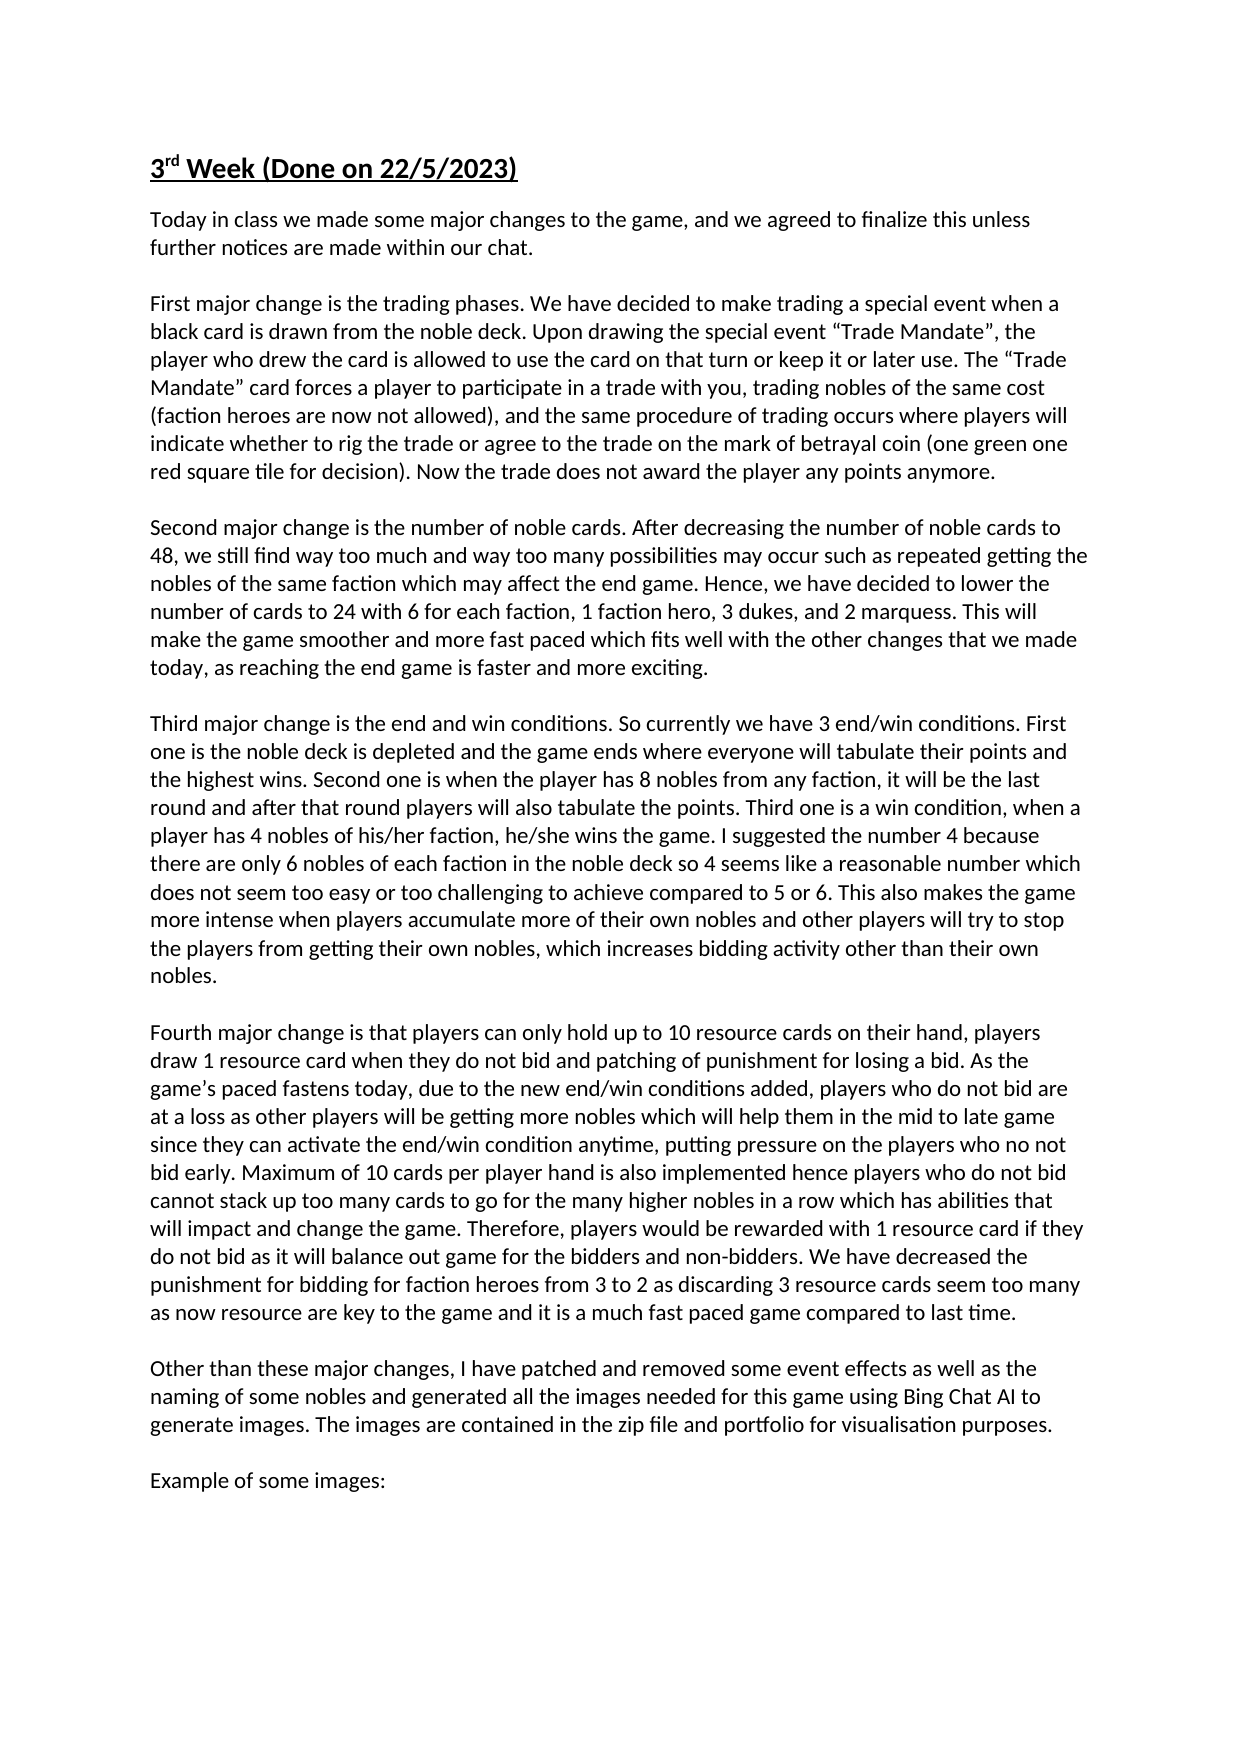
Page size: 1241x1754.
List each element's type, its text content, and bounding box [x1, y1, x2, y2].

text Second major change is the number of noble cards. After decreasing the number of noble cards to 48, we still find way too much and way too many possibilities may occur such as repeated getting the nobles of the same faction which may affect the end game. Hence, we have decided to lower the number of cards to 24 with 6 for each faction, 1 faction hero, 3 dukes, and 2 marquess. This will make the game smoother and more fast paced which fits well with the other changes that we made today, as reaching the end game is faster and more exciting. [150, 513, 1090, 681]
text Today in class we made some major changes to the game, and we agreed to finalize this unless further notices are made within our chat. [150, 205, 1090, 261]
text Other than these major changes, I have patched and removed some event effects as well as the naming of some nobles and generated all the images needed for this game using Bing Chat AI to generate images. The images are contained in the zip file and portfolio for visualisation purposes. [150, 1354, 1090, 1438]
text 3rd Week (Done on 22/5/2023) [150, 150, 1090, 186]
text Third major change is the end and win conditions. So currently we have 3 end/win conditions. First one is the noble deck is depleted and the game ends where everyone will tabulate their points and the highest wins. Second one is when the player has 8 nobles from any faction, it will be the last round and after that round players will also tabulate the points. Third one is a win condition, when a player has 4 nobles of his/her faction, he/she wins the game. I suggested the number 4 because there are only 6 nobles of each faction in the noble deck so 4 seems like a reasonable number which does not seem too easy or too challenging to achieve compared to 5 or 6. This also makes the game more intense when players accumulate more of their own nobles and other players will try to stop the players from getting their own nobles, which increases bidding activity other than their own nobles. [150, 709, 1090, 990]
text First major change is the trading phases. We have decided to make trading a special event when a black card is drawn from the noble deck. Upon drawing the special event “Trade Mandate”, the player who drew the card is allowed to use the card on that turn or keep it or later use. The “Trade Mandate” card forces a player to participate in a trade with you, trading nobles of the same cost (faction heroes are now not allowed), and the same procedure of trading occurs where players will indicate whether to rig the trade or agree to the trade on the mark of betrayal coin (one green one red square tile for decision). Now the trade does not award the player any points anymore. [150, 289, 1090, 485]
text Fourth major change is that players can only hold up to 10 resource cards on their hand, players draw 1 resource card when they do not bid and patching of punishment for losing a bid. As the game’s paced fastens today, due to the new end/win conditions added, players who do not bid are at a loss as other players will be getting more nobles which will help them in the mid to late game since they can activate the end/win condition anytime, putting pressure on the players who no not bid early. Maximum of 10 cards per player hand is also implemented hence players who do not bid cannot stack up too many cards to go for the many higher nobles in a row which has abilities that will impact and change the game. Therefore, players would be rewarded with 1 resource card if they do not bid as it will balance out game for the bidders and non-bidders. We have decreased the punishment for bidding for faction heroes from 3 to 2 as discarding 3 resource cards seem too many as now resource are key to the game and it is a much fast paced game compared to last time. [150, 1018, 1090, 1326]
text Example of some images: [150, 1466, 1090, 1494]
